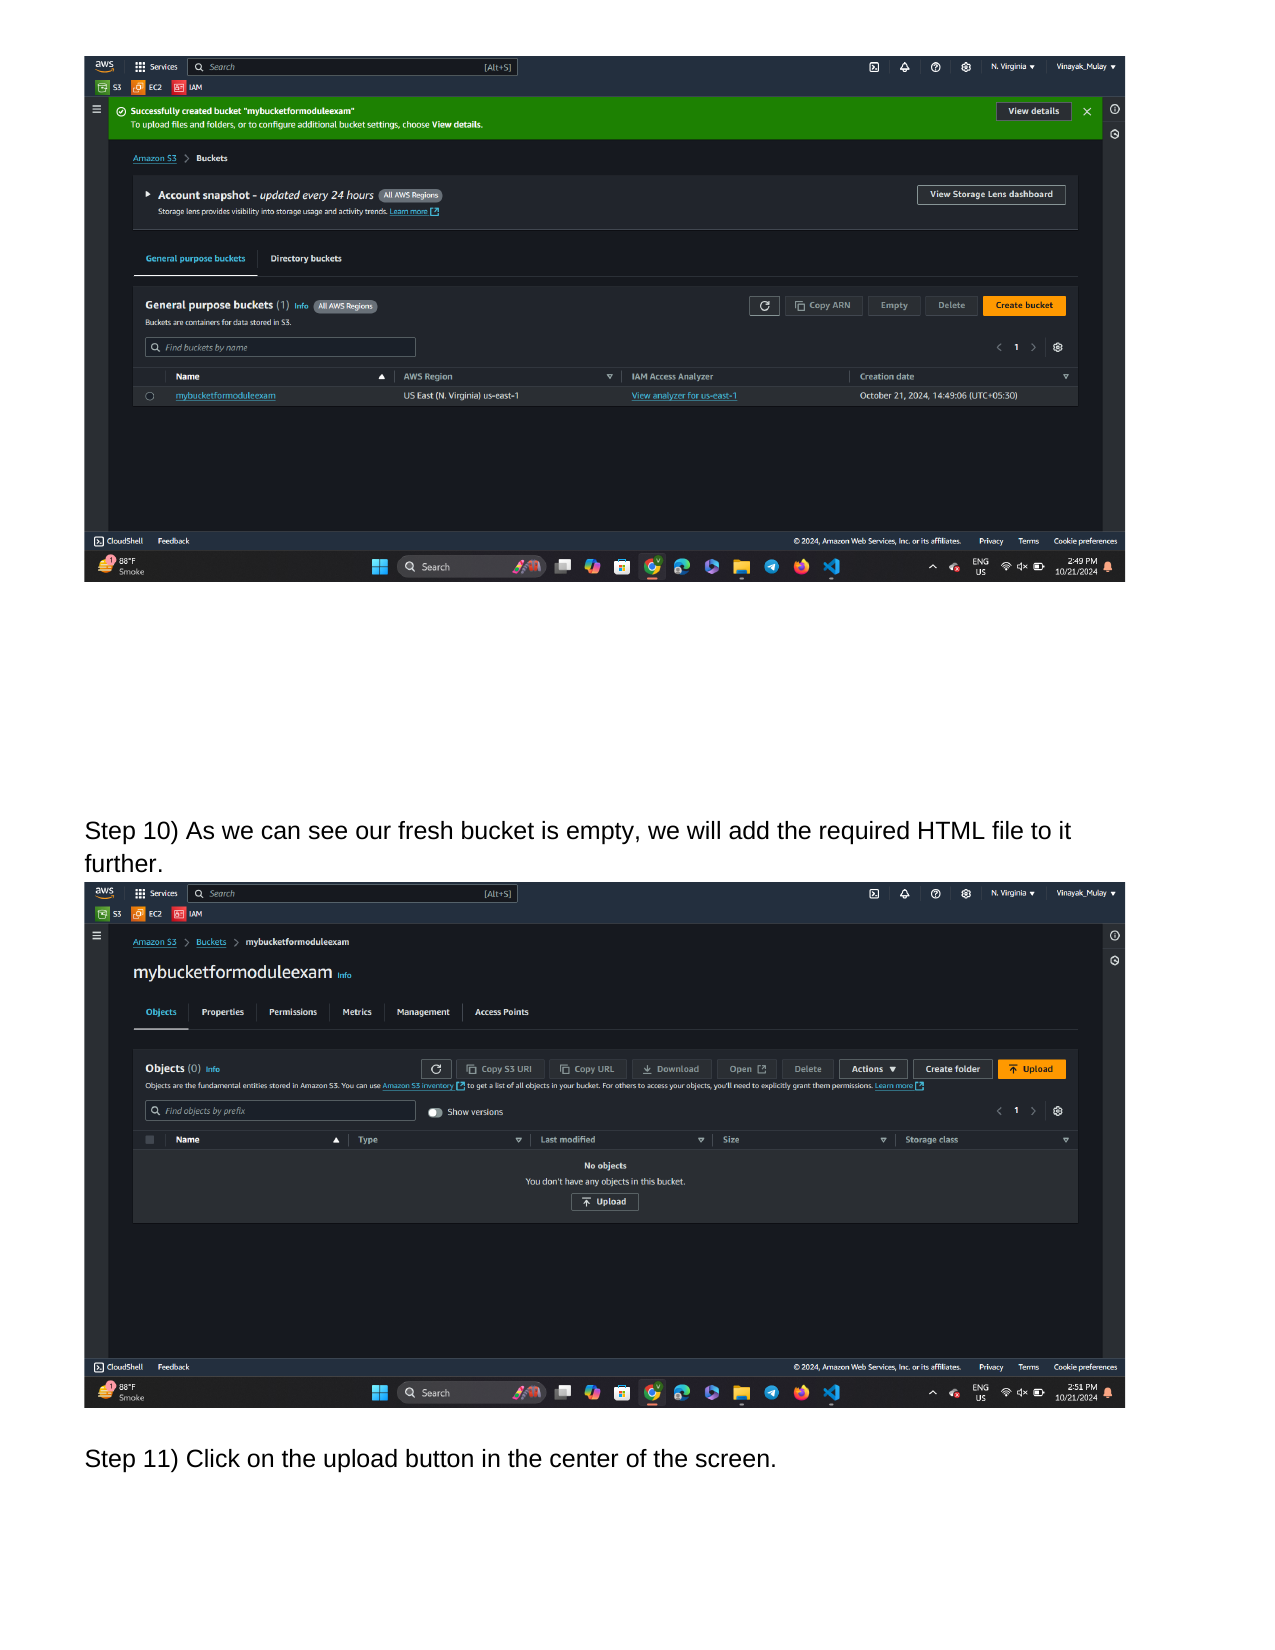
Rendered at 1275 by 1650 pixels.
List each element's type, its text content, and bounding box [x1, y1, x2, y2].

picture [84, 56, 1125, 582]
picture [84, 882, 1125, 1408]
text Step 10) As we can see our fresh bucket is empty, we will add the required HTML file to it further. [84, 816, 1125, 878]
text Step 11) Click on the upload button in the center of the screen. [84, 1444, 1125, 1473]
